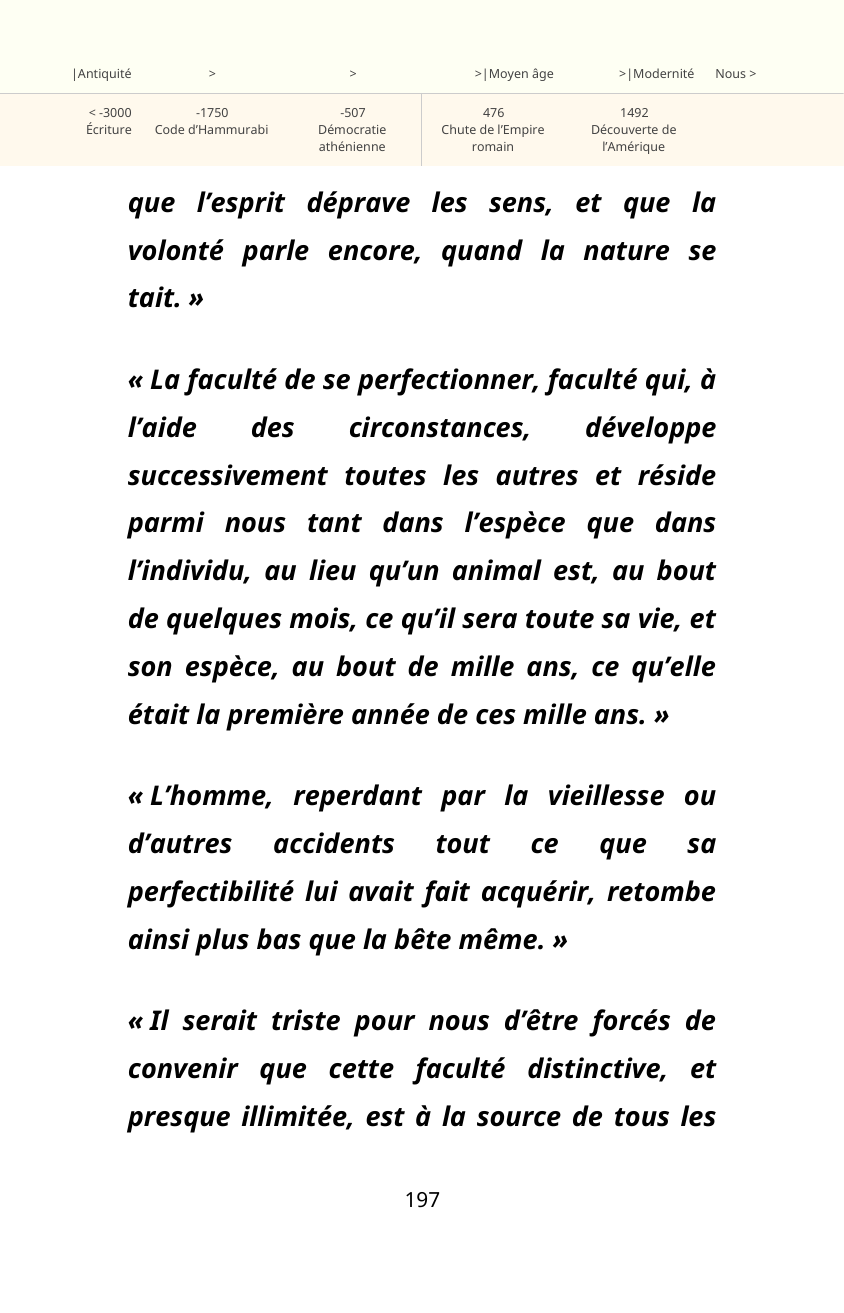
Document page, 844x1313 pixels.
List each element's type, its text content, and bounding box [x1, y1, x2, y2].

subtitle « L’homme, reperdant par la vieillesse ou d’autres accidents tout ce que sa perfectibilité lui avait fait acquérir, retombe ainsi plus bas que la bête même. » [128, 777, 717, 957]
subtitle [128, 1002, 717, 1134]
subtitle « La faculté de se perfectionner, faculté qui, à l’aide des circonstances, développe successivement toutes les autres et réside parmi nous tant dans l’espèce que dans l’individu, au lieu qu’un animal est, au bout de quelques mois, ce qu’il sera toute sa vie, et son espèce, au bout de mille ans, ce qu’elle était la première année de ces mille ans. » [128, 360, 717, 732]
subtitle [128, 183, 717, 316]
